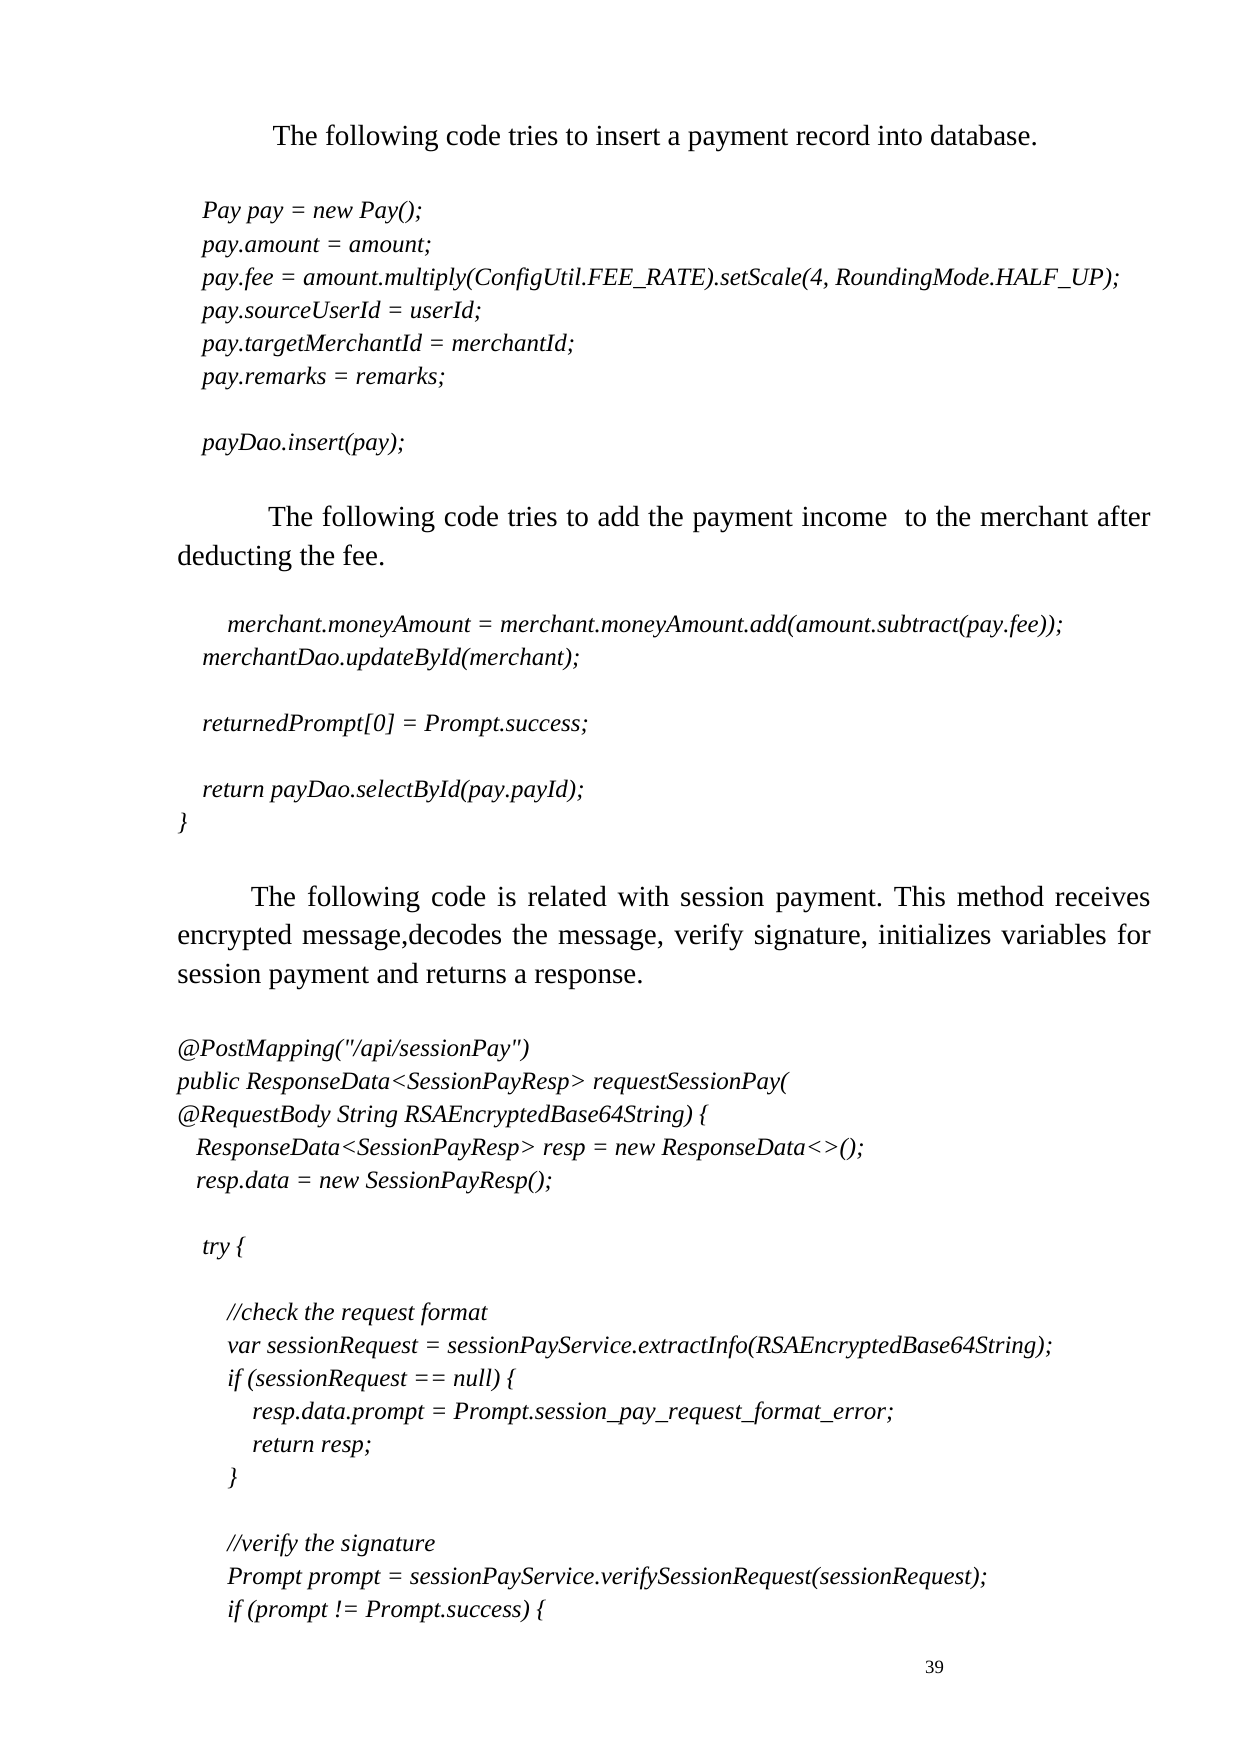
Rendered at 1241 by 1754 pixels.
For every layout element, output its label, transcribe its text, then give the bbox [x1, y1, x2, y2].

text merchant.moneyAmount = merchant.moneyAmount.add(amount.subtract(pay.fee)); merchantDao.updateById(merchant); returnedPrompt[0] = Prompt.success; return payDao.selectById(pay.payId); } [177, 609, 1158, 836]
text Pay pay = new Pay(); pay.amount = amount; pay.fee = amount.multiply(ConfigUtil.FEE_RATE).setScale(4, RoundingMode.HALF_UP); pay.sourceUserId = userId; pay.targetMerchantId = merchantId; pay.remarks = remarks; payDao.insert(pay); [177, 196, 1158, 494]
text The following code tries to add the payment income to the merchant after deducting the fee. [177, 499, 1152, 571]
text The following code is related with session payment. This method receives encrypted message,decodes the message, verify signature, initializes variables for session payment and returns a response. [177, 879, 1152, 989]
text @PostMapping("/api/sessionPay") public ResponseData<SessionPayResp> requestSessionPay( [177, 1033, 1158, 1095]
text The following code tries to insert a payment record into database. [177, 118, 1152, 152]
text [177, 1099, 1158, 1623]
